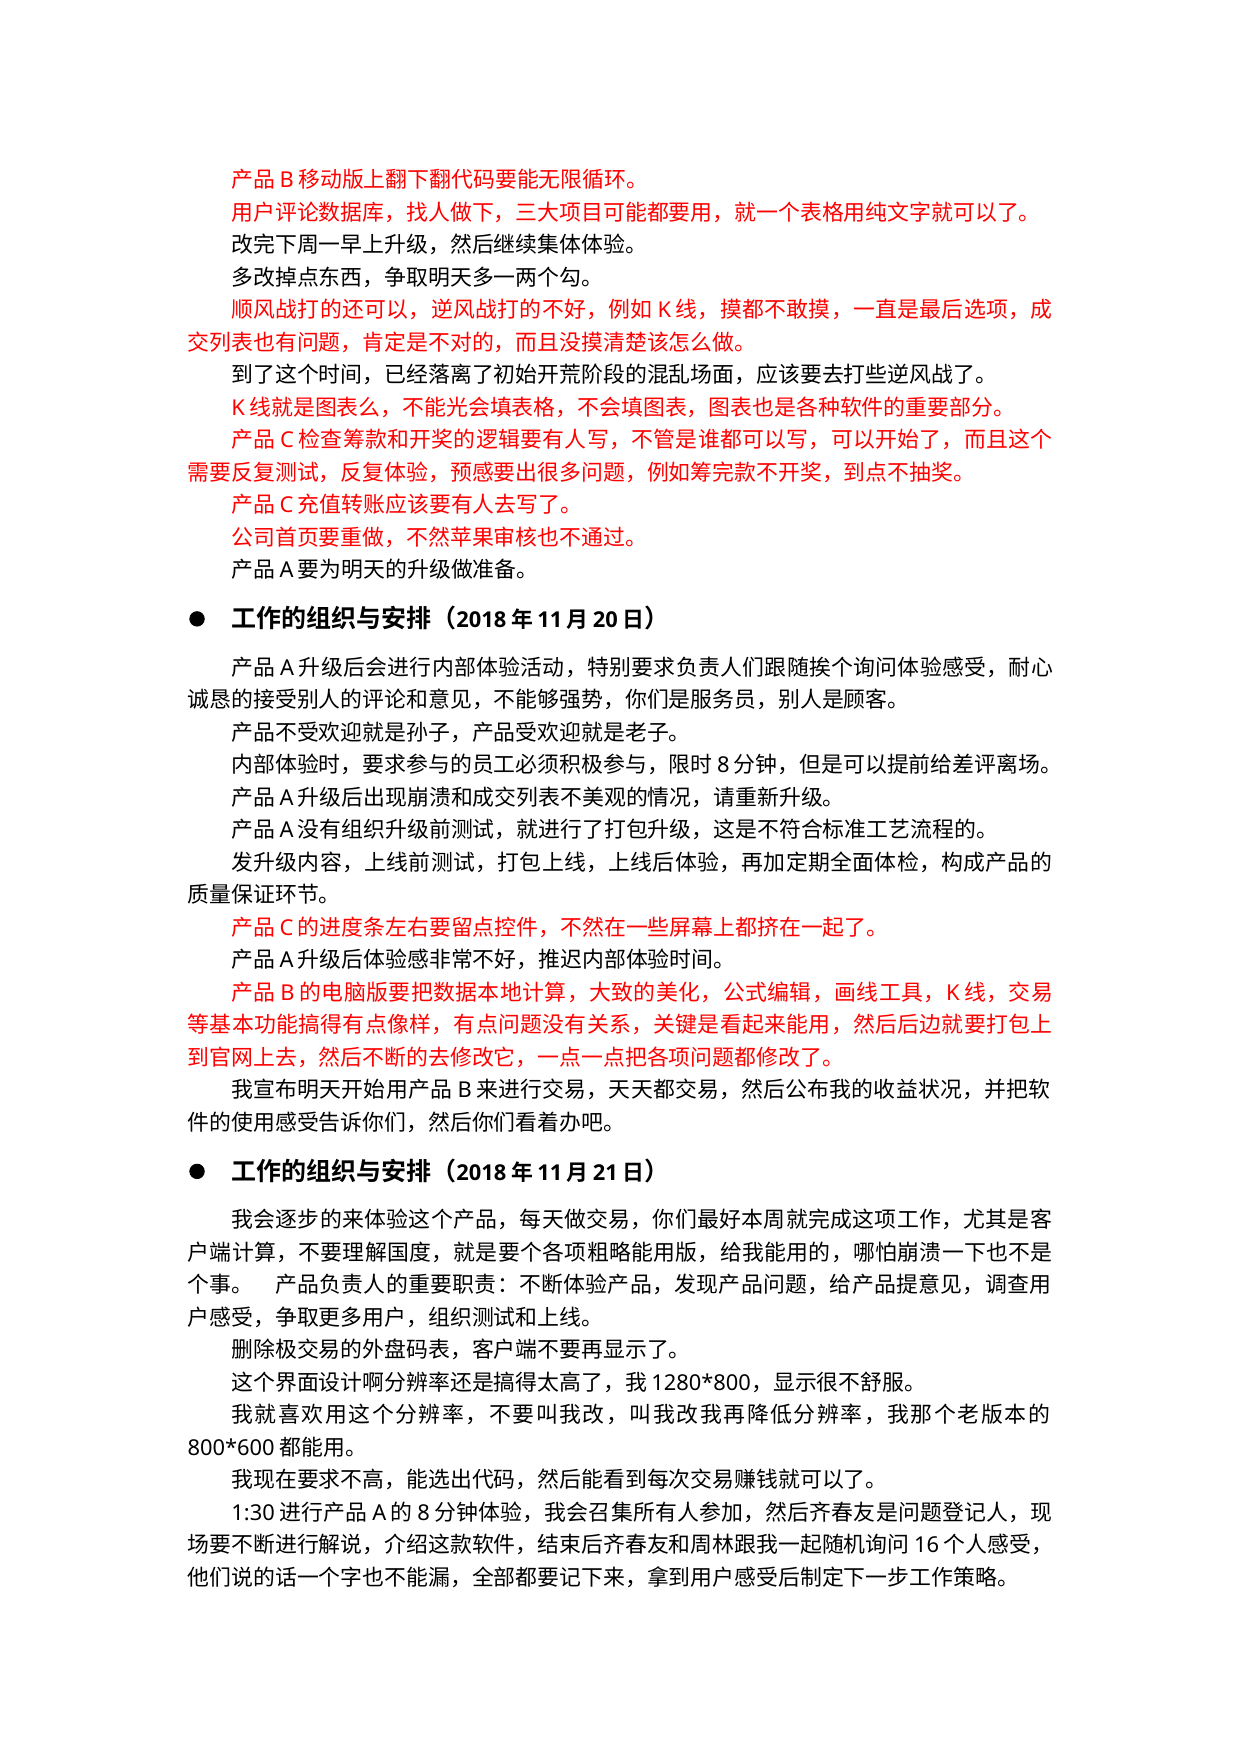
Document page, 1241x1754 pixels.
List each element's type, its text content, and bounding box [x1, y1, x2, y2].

text 产品A升级后出现崩溃和成交列表不美观的情况，请重新升级。 [187, 779, 1053, 812]
text K线就是图表么，不能光会填表格，不会填图表，图表也是各种软件的重要部分。 [187, 389, 1053, 422]
text 删除极交易的外盘码表，客户端不要再显示了。 [187, 1332, 1053, 1364]
list 工作的组织与安排（2018年11月20日） [187, 584, 1053, 649]
text 产品C的进度条左右要留点控件，不然在一些屏幕上都挤在一起了。 [187, 909, 1053, 942]
text 内部体验时，要求参与的员工必须积极参与，限时8分钟，但是可以提前给差评离场。 [187, 747, 1053, 779]
text 发升级内容，上线前测试，打包上线，上线后体验，再加定期全面体检，构成产品的质量保证环节。 [187, 844, 1053, 909]
text 产品C充值转账应该要有人去写了。 [187, 487, 1053, 519]
text 用户评论数据库，找人做下，三大项目可能都要用，就一个表格用纯文字就可以了。 [187, 194, 1053, 227]
text 到了这个时间，已经落离了初始开荒阶段的混乱场面，应该要去打些逆风战了。 [187, 357, 1053, 389]
text 产品B移动版上翻下翻代码要能无限循环。 [187, 162, 1053, 194]
text 我就喜欢用这个分辨率，不要叫我改，叫我改我再降低分辨率，我那个老版本的800*600都能用。 [187, 1397, 1053, 1462]
text 产品C检查筹款和开奖的逻辑要有人写，不管是谁都可以写，可以开始了，而且这个需要反复测试，反复体验，预感要出很多问题，例如筹完款不开奖，到点不抽奖。 [187, 422, 1053, 487]
text 我现在要求不高，能选出代码，然后能看到每次交易赚钱就可以了。 [187, 1462, 1053, 1494]
text 公司首页要重做，不然苹果审核也不通过。 [187, 519, 1053, 552]
text 1:30进行产品A的8分钟体验，我会召集所有人参加，然后齐春友是问题登记人，现场要不断进行解说，介绍这款软件，结束后齐春友和周林跟我一起随机询问16个人感受，他们说的话一个字也不能漏，全部都要记下来，拿到用户感受后制定下一步工作策略。 [187, 1494, 1053, 1592]
text 多改掉点东西，争取明天多一两个勾。 [187, 259, 1053, 292]
text 产品A升级后会进行内部体验活动，特别要求负责人们跟随挨个询问体验感受，耐心诚恳的接受别人的评论和意见，不能够强势，你们是服务员，别人是顾客。 [187, 649, 1053, 714]
text 改完下周一早上升级，然后继续集体体验。 [187, 227, 1053, 259]
text 产品B的电脑版要把数据本地计算，大致的美化，公式编辑，画线工具，K线，交易等基本功能搞得有点像样，有点问题没有关系，关键是看起来能用，然后后边就要打包上到官网上去，然后不断的去修改它，一点一点把各项问题都修改了。 [187, 974, 1053, 1072]
text 产品A升级后体验感非常不好，推迟内部体验时间。 [187, 942, 1053, 974]
text 产品A没有组织升级前测试，就进行了打包升级，这是不符合标准工艺流程的。 [187, 812, 1053, 844]
text 产品A要为明天的升级做准备。 [187, 552, 1053, 584]
text 我会逐步的来体验这个产品，每天做交易，你们最好本周就完成这项工作，尤其是客户端计算，不要理解国度，就是要个各项粗略能用版，给我能用的，哪怕崩溃一下也不是个事。 产品负责人的重要职责：不断体验产品，发现产品问题，给产品提意见，调查用户感受，争取更多用户，组织测试和上线。 [187, 1202, 1053, 1332]
text 产品不受欢迎就是孙子，产品受欢迎就是老子。 [187, 714, 1053, 747]
text 这个界面设计啊分辨率还是搞得太高了，我1280*800，显示很不舒服。 [187, 1364, 1053, 1397]
list 工作的组织与安排（2018年11月21日） [187, 1137, 1053, 1202]
text 顺风战打的还可以，逆风战打的不好，例如K线，摸都不敢摸，一直是最后选项，成交列表也有问题，肯定是不对的，而且没摸清楚该怎么做。 [187, 292, 1053, 357]
text 我宣布明天开始用产品B来进行交易，天天都交易，然后公布我的收益状况，并把软件的使用感受告诉你们，然后你们看着办吧。 [187, 1072, 1053, 1137]
